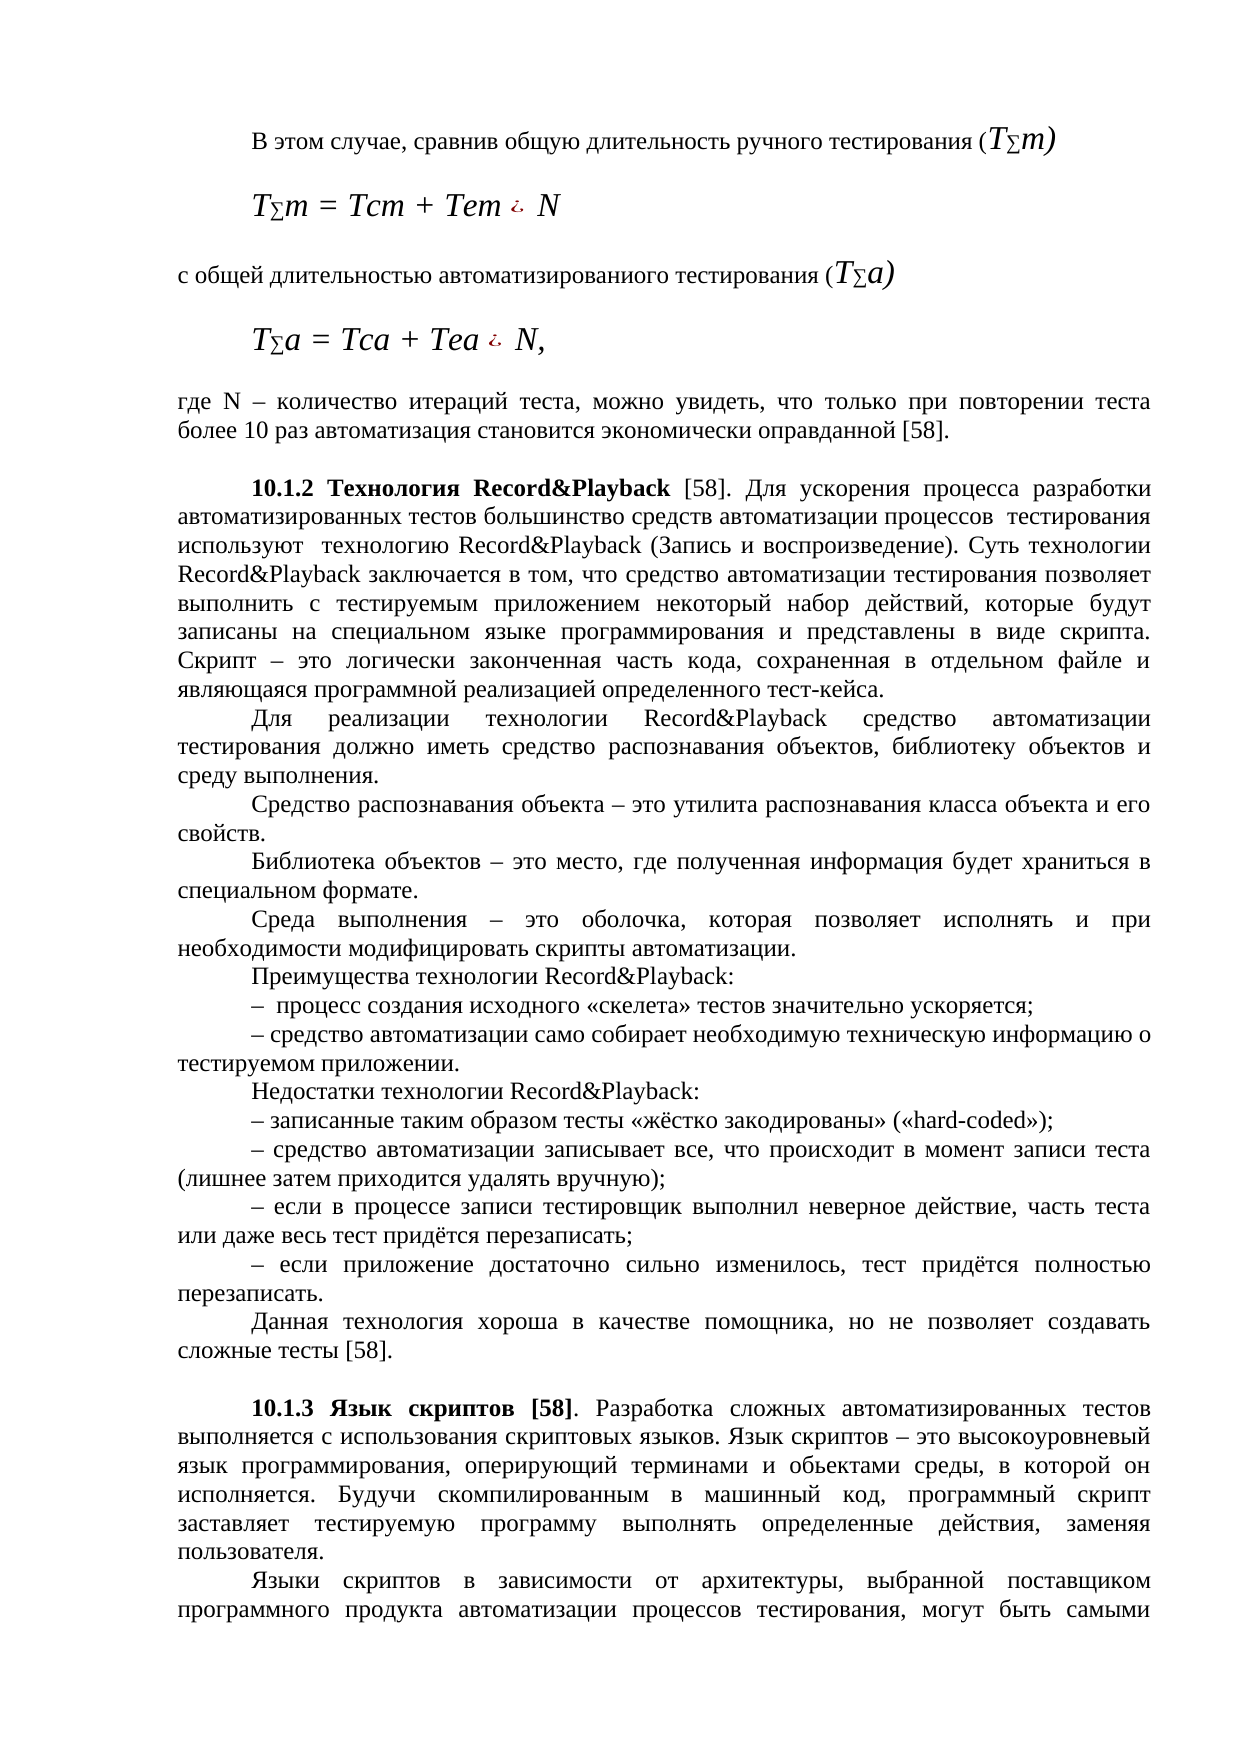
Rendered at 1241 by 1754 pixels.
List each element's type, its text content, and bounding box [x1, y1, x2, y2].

text Т∑a = Tca + Tea N, [177, 319, 1152, 358]
text Данная технология хороша в качестве помощника, но не позволяет создавать сложные тесты [58]. [177, 1306, 1152, 1364]
text – средство автоматизации само собирает необходимую техническую информацию о тестируемом приложении. [177, 1019, 1152, 1076]
text В этом случае, сравнив общую длительность ручного тестирования (Т∑m) [177, 118, 1152, 156]
text – если в процессе записи тестировщик выполнил неверное действие, часть теста или даже весь тест придётся перезаписать; [177, 1191, 1152, 1249]
text Библиотека объектов – это место, где полученная информация будет храниться в специальном формате. [177, 846, 1152, 904]
text 10.1.2 Технология Record&Playback [58]. Для ускорения процесса разработки автоматизированных тестов большинство средств автоматизации процессов тестирования используют технологию Record&Playback (Запись и воспроизведение). Суть технологии Record&Playback заключается в том, что средство автоматизации тестирования позволяет выполнить с тестируемым приложением некоторый набор действий, которые будут записаны на специальном языке программирования и представлены в виде скрипта. Скрипт – это логически законченная часть кода, сохраненная в отдельном файле и являющаяся программной реализацией определенного тест-кейса. [177, 473, 1152, 703]
text – процесс создания исходного «скелета» тестов значительно ускоряется; [177, 990, 1152, 1019]
text – средство автоматизации записывает все, что происходит в момент записи теста (лишнее затем приходится удалять вручную); [177, 1134, 1152, 1191]
text Для реализации технологии Record&Playback средство автоматизации тестирования должно иметь средство распознавания объектов, библиотеку объектов и среду выполнения. [177, 703, 1152, 789]
text Недостатки технологии Record&Playback: [177, 1076, 1152, 1105]
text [177, 1565, 1152, 1623]
text Средство распознавания объекта – это утилита распознавания класса объекта и его свойств. [177, 789, 1152, 846]
text Преимущества технологии Record&Playback: [177, 961, 1152, 990]
text – записанные таким образом тесты «жёстко закодированы» («hard-coded»); [177, 1105, 1152, 1134]
text где N – количество итераций теста, можно увидеть, что только при повторении теста более 10 раз автоматизация становится экономически оправданной [58]. [177, 386, 1152, 444]
text 10.1.3 Язык скриптов [58]. Разработка сложных автоматизированных тестов выполняется с использования скриптовых языков. Язык скриптов – это высокоуровневый язык программирования, оперирующий терминами и обьектами среды, в которой он исполняется. Будучи скомпилированным в машинный код, программный скрипт заставляет тестируемую программу выполнять определенные действия, заменяя пользователя. [177, 1393, 1152, 1565]
text с общей длительностью автоматизированиого тестирования (Т∑a) [177, 252, 1152, 291]
text – если приложение достаточно сильно изменилось, тест придётся полностью перезаписать. [177, 1249, 1152, 1306]
text Среда выполнения – это оболочка, которая позволяет исполнять и при необходимости модифицировать скрипты автоматизации. [177, 904, 1152, 961]
text Т∑m = Tcm + Tem N [177, 185, 1152, 223]
